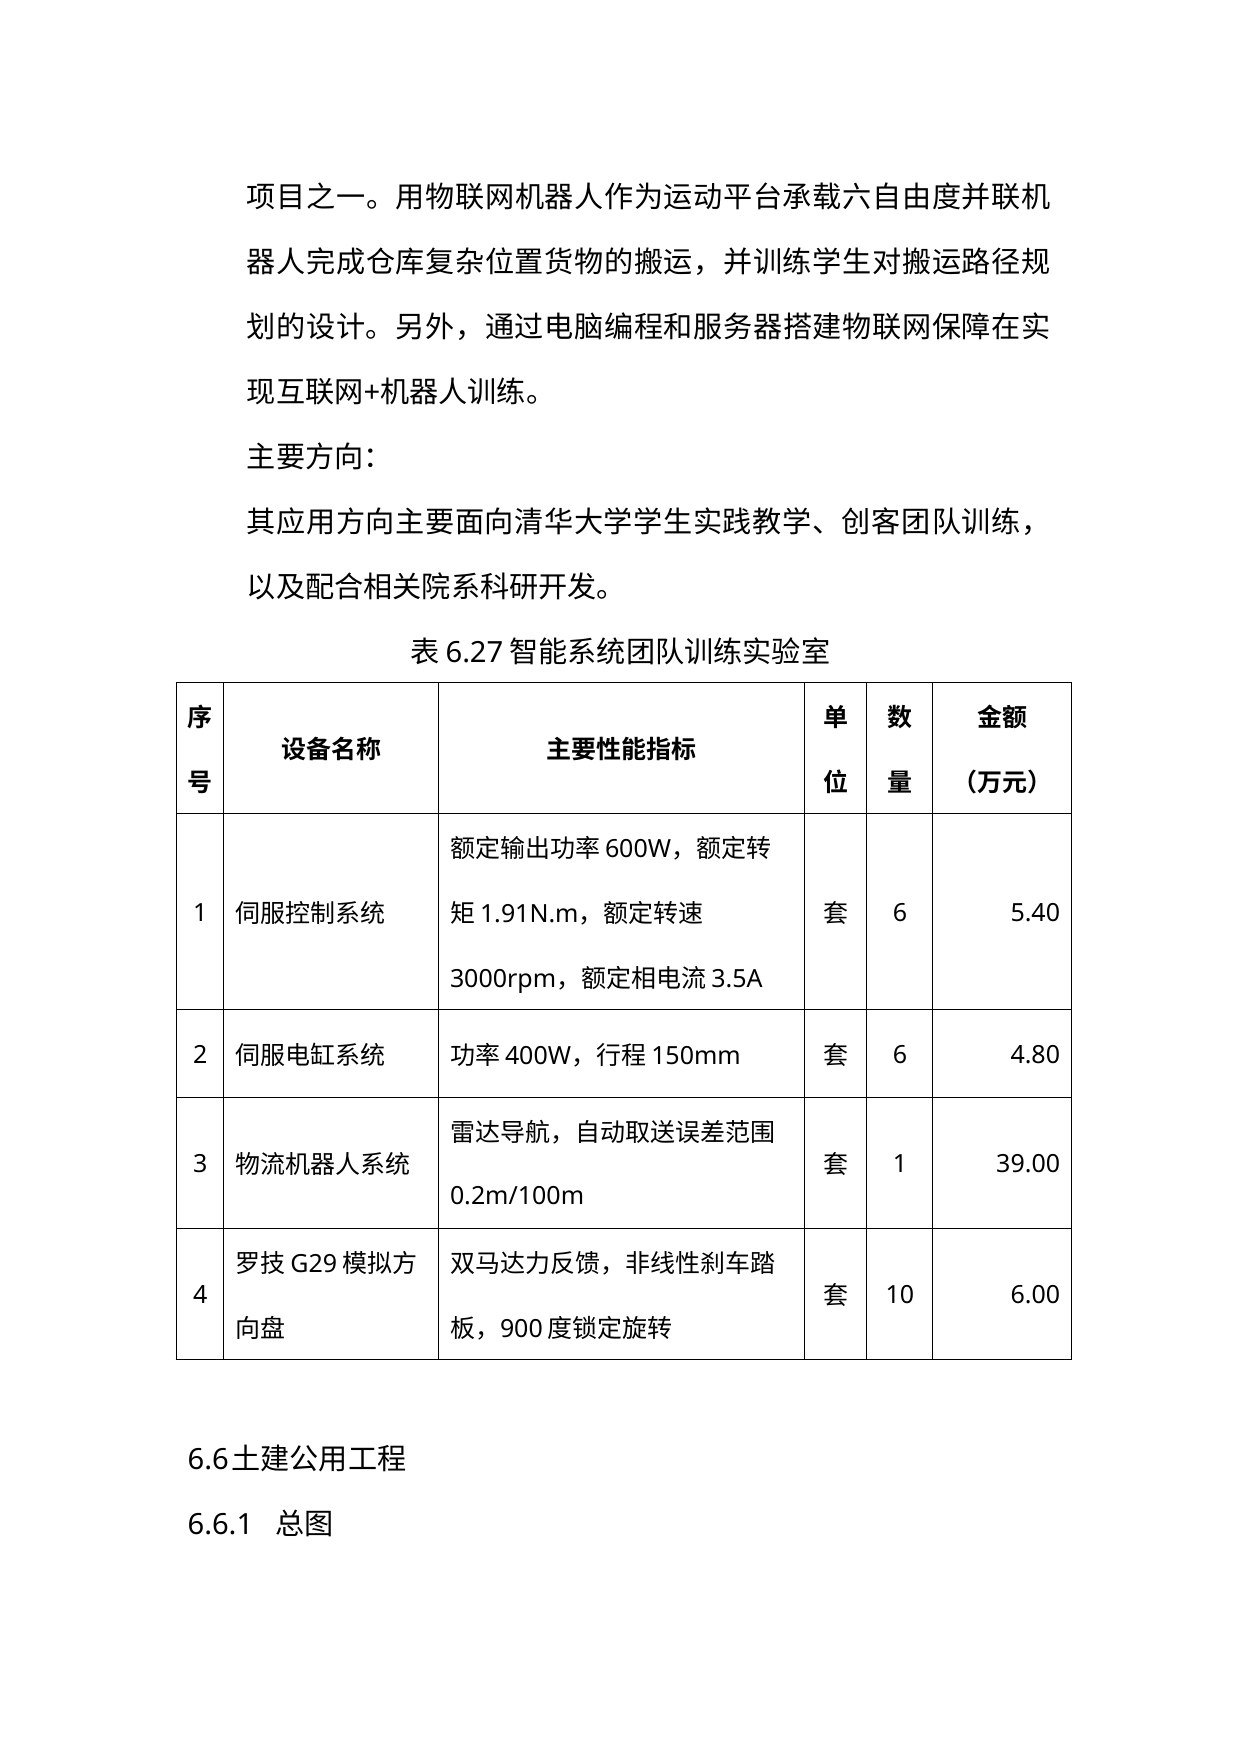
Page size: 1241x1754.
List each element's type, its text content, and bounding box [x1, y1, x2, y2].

table_cell 6 [867, 1010, 932, 1097]
table_cell 套 [805, 814, 866, 1009]
table_cell 功率400W，行程150mm [439, 1010, 804, 1097]
table_cell 6.00 [933, 1229, 1071, 1359]
table_cell 罗技G29模拟方向盘 [224, 1229, 438, 1359]
table_cell 4.80 [933, 1010, 1071, 1097]
table_cell 5.40 [933, 814, 1071, 1009]
table_cell 双马达力反馈，非线性刹车踏板，900度锁定旋转 [439, 1229, 804, 1359]
table_cell 雷达导航，自动取送误差范围0.2m/100m [439, 1098, 804, 1228]
table_cell 套 [805, 1010, 866, 1097]
table_cell 1 [867, 1098, 932, 1228]
table_header 设备名称 [224, 683, 438, 813]
table_cell 2 [177, 1010, 223, 1097]
table_cell 3 [177, 1098, 223, 1228]
table_cell 4 [177, 1229, 223, 1359]
table_header 主要性能指标 [439, 683, 804, 813]
table_cell 6 [867, 814, 932, 1009]
table_cell 39.00 [933, 1098, 1071, 1228]
table_cell 套 [805, 1098, 866, 1228]
table_cell 物流机器人系统 [224, 1098, 438, 1228]
list 其应用方向主要面向清华大学学生实践教学、创客团队训练，以及配合相关院系科研开发。 [247, 487, 1053, 617]
table_header 序号 [177, 683, 223, 813]
table_cell 套 [805, 1229, 866, 1359]
table_header 金额 （万元） [933, 683, 1071, 813]
table_cell 伺服电缸系统 [224, 1010, 438, 1097]
table_header 数量 [867, 683, 932, 813]
text 6.6.1 总图 [187, 1490, 1053, 1555]
table_header 单位 [805, 683, 866, 813]
text 表6.27智能系统团队训练实验室 [187, 617, 1053, 682]
table_cell 10 [867, 1229, 932, 1359]
table_cell 1 [177, 814, 223, 1009]
text 6.6 土建公用工程 [187, 1425, 1053, 1490]
list 主要方向： [247, 422, 1053, 487]
table_cell 额定输出功率600W，额定转矩1.91N.m，额定转速3000rpm，额定相电流3.5A [439, 814, 804, 1009]
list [247, 162, 1053, 422]
table_cell 伺服控制系统 [224, 814, 438, 1009]
